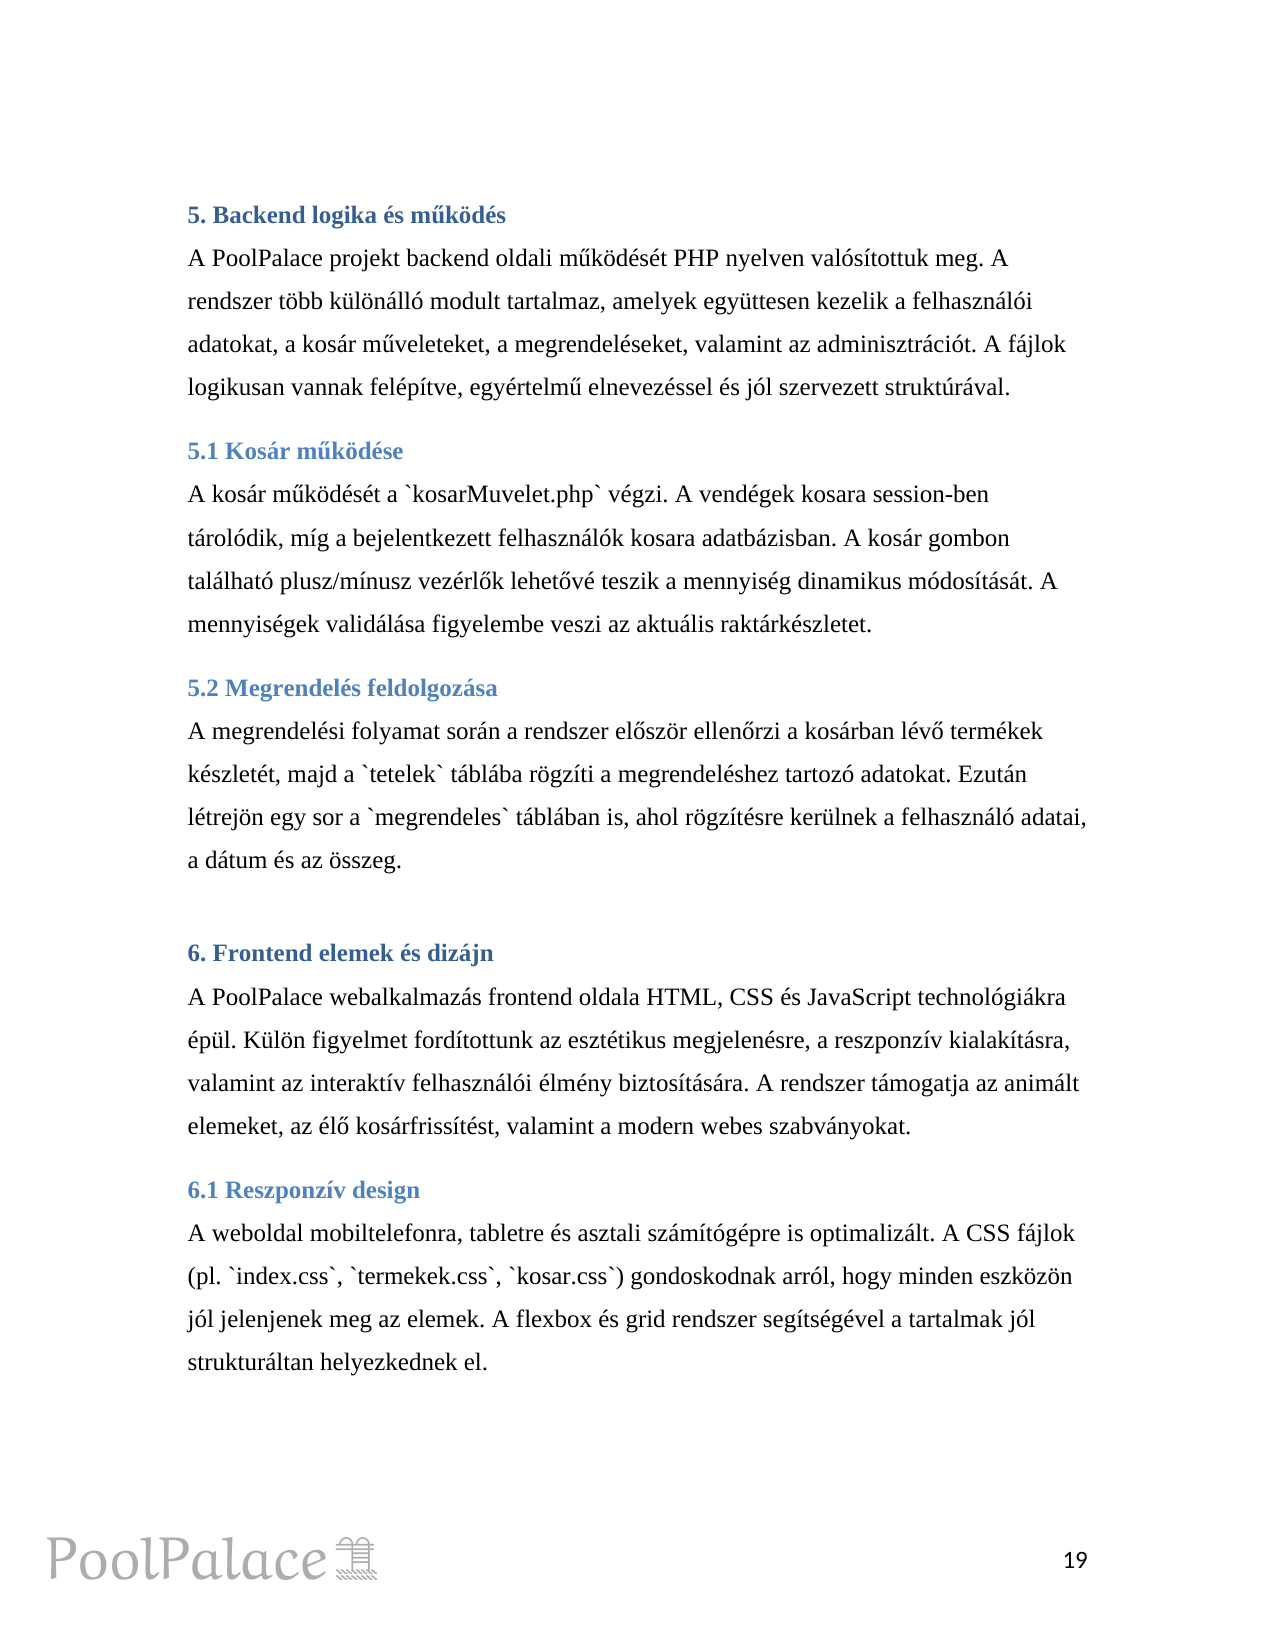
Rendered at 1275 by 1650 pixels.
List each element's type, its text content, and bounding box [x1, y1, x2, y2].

subtitle 5.2 Megrendelés feldolgozása [187, 673, 1087, 702]
text A weboldal mobiltelefonra, tabletre és asztali számítógépre is optimalizált. A CSS fájlok (pl. `index.css`, `termekek.css`, `kosar.css`) gondoskodnak arról, hogy minden eszközön jól jelenjenek meg az elemek. A flexbox és grid rendszer segítségével a tartalmak jól strukturáltan helyezkednek el. [187, 1218, 1087, 1376]
text A kosár működését a `kosarMuvelet.php` végzi. A vendégek kosara session-ben tárolódik, míg a bejelentkezett felhasználók kosara adatbázisban. A kosár gombon található plusz/mínusz vezérlők lehetővé teszik a mennyiség dinamikus módosítását. A mennyiségek validálása figyelembe veszi az aktuális raktárkészletet. [187, 479, 1087, 638]
text A megrendelési folyamat során a rendszer először ellenőrzi a kosárban lévő termékek készletét, majd a `tetelek` táblába rögzíti a megrendeléshez tartozó adatokat. Ezután létrejön egy sor a `megrendeles` táblában is, ahol rögzítésre kerülnek a felhasználó adatai, a dátum és az összeg. [187, 716, 1087, 874]
subtitle 6. Frontend elemek és dizájn [187, 938, 1087, 967]
text A PoolPalace projekt backend oldali működését PHP nyelven valósítottuk meg. A rendszer több különálló modult tartalmaz, amelyek együttesen kezelik a felhasználói adatokat, a kosár műveleteket, a megrendeléseket, valamint az adminisztrációt. A fájlok logikusan vannak felépítve, egyértelmű elnevezéssel és jól szervezett struktúrával. [187, 243, 1087, 401]
subtitle 5.1 Kosár működése [187, 436, 1087, 465]
subtitle 5. Backend logika és működés [187, 200, 1087, 229]
subtitle 6.1 Reszponzív design [187, 1175, 1087, 1204]
picture [46, 1537, 378, 1580]
text A PoolPalace webalkalmazás frontend oldala HTML, CSS és JavaScript technológiákra épül. Külön figyelmet fordítottunk az esztétikus megjelenésre, a reszponzív kialakításra, valamint az interaktív felhasználói élmény biztosítására. A rendszer támogatja az animált elemeket, az élő kosárfrissítést, valamint a modern webes szabványokat. [187, 982, 1087, 1140]
